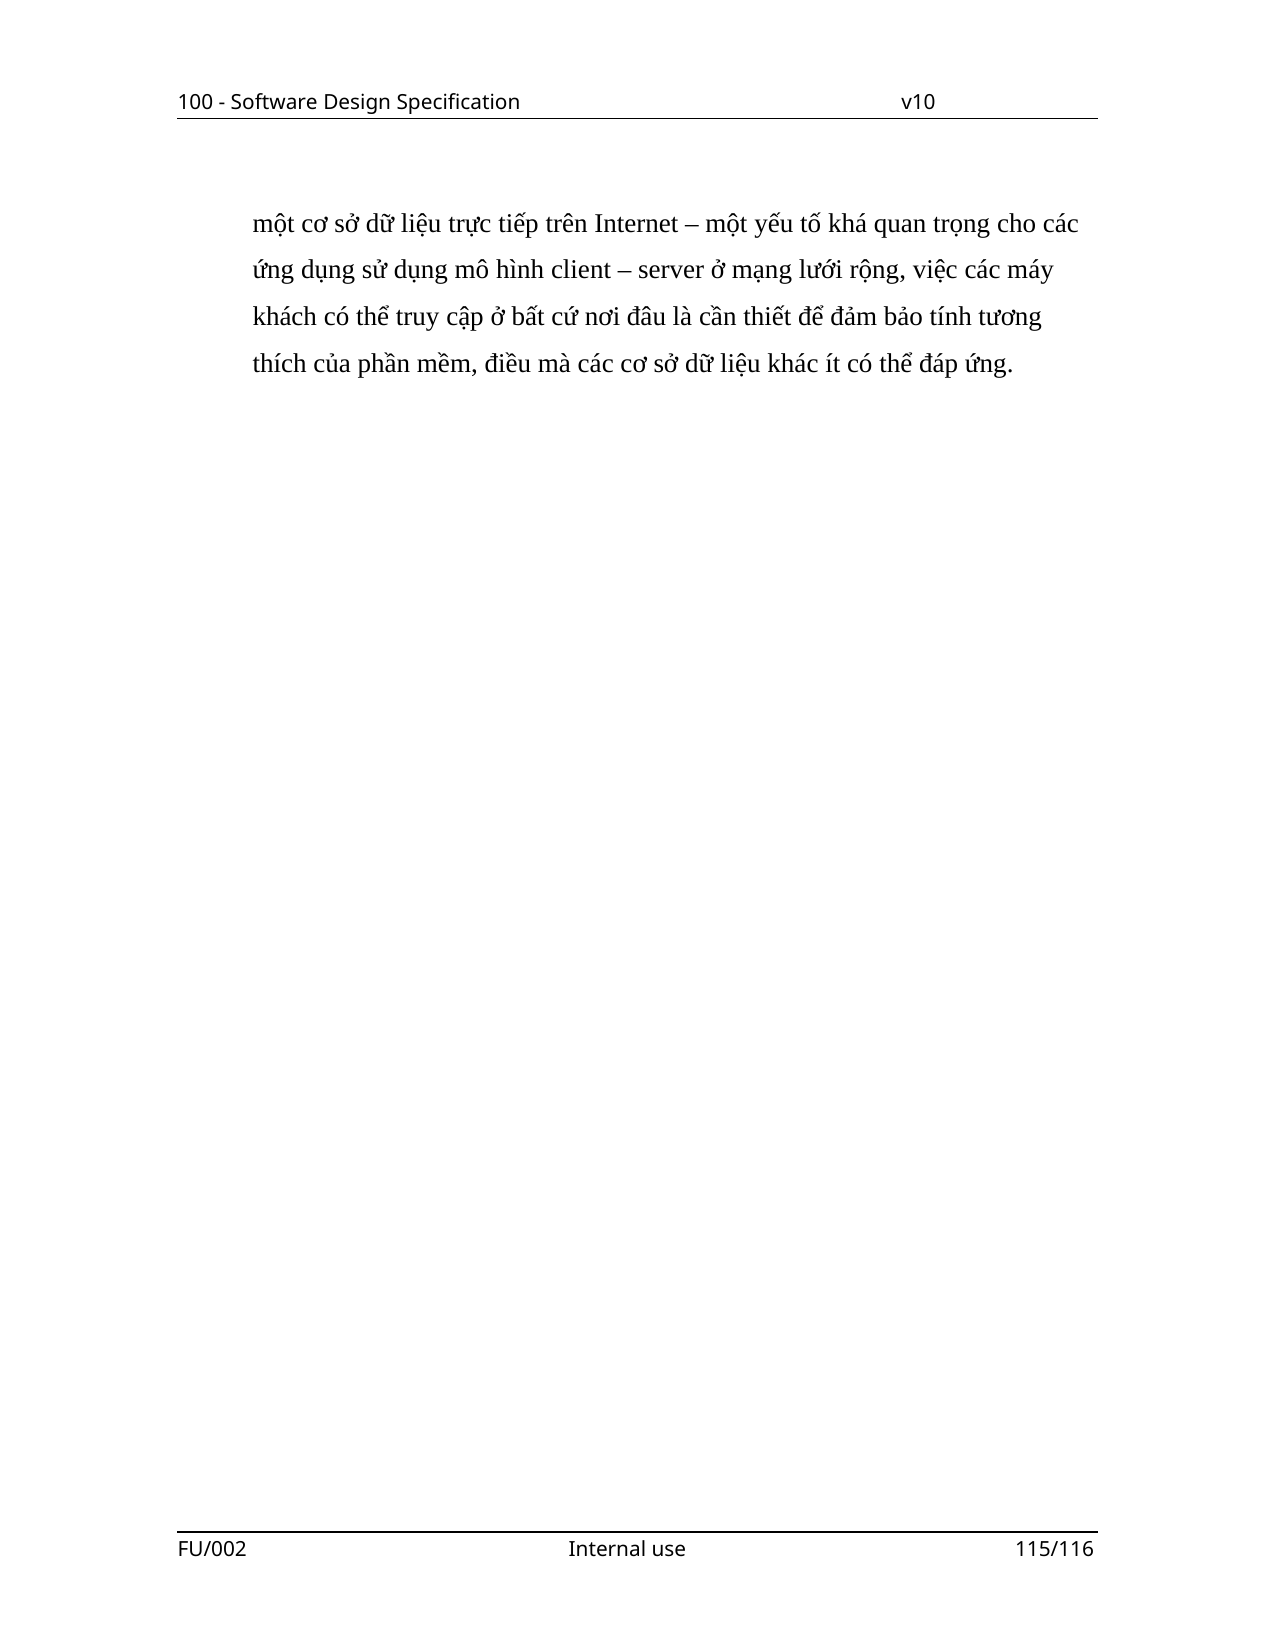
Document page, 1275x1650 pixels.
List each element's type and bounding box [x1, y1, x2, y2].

list [215, 207, 1098, 378]
